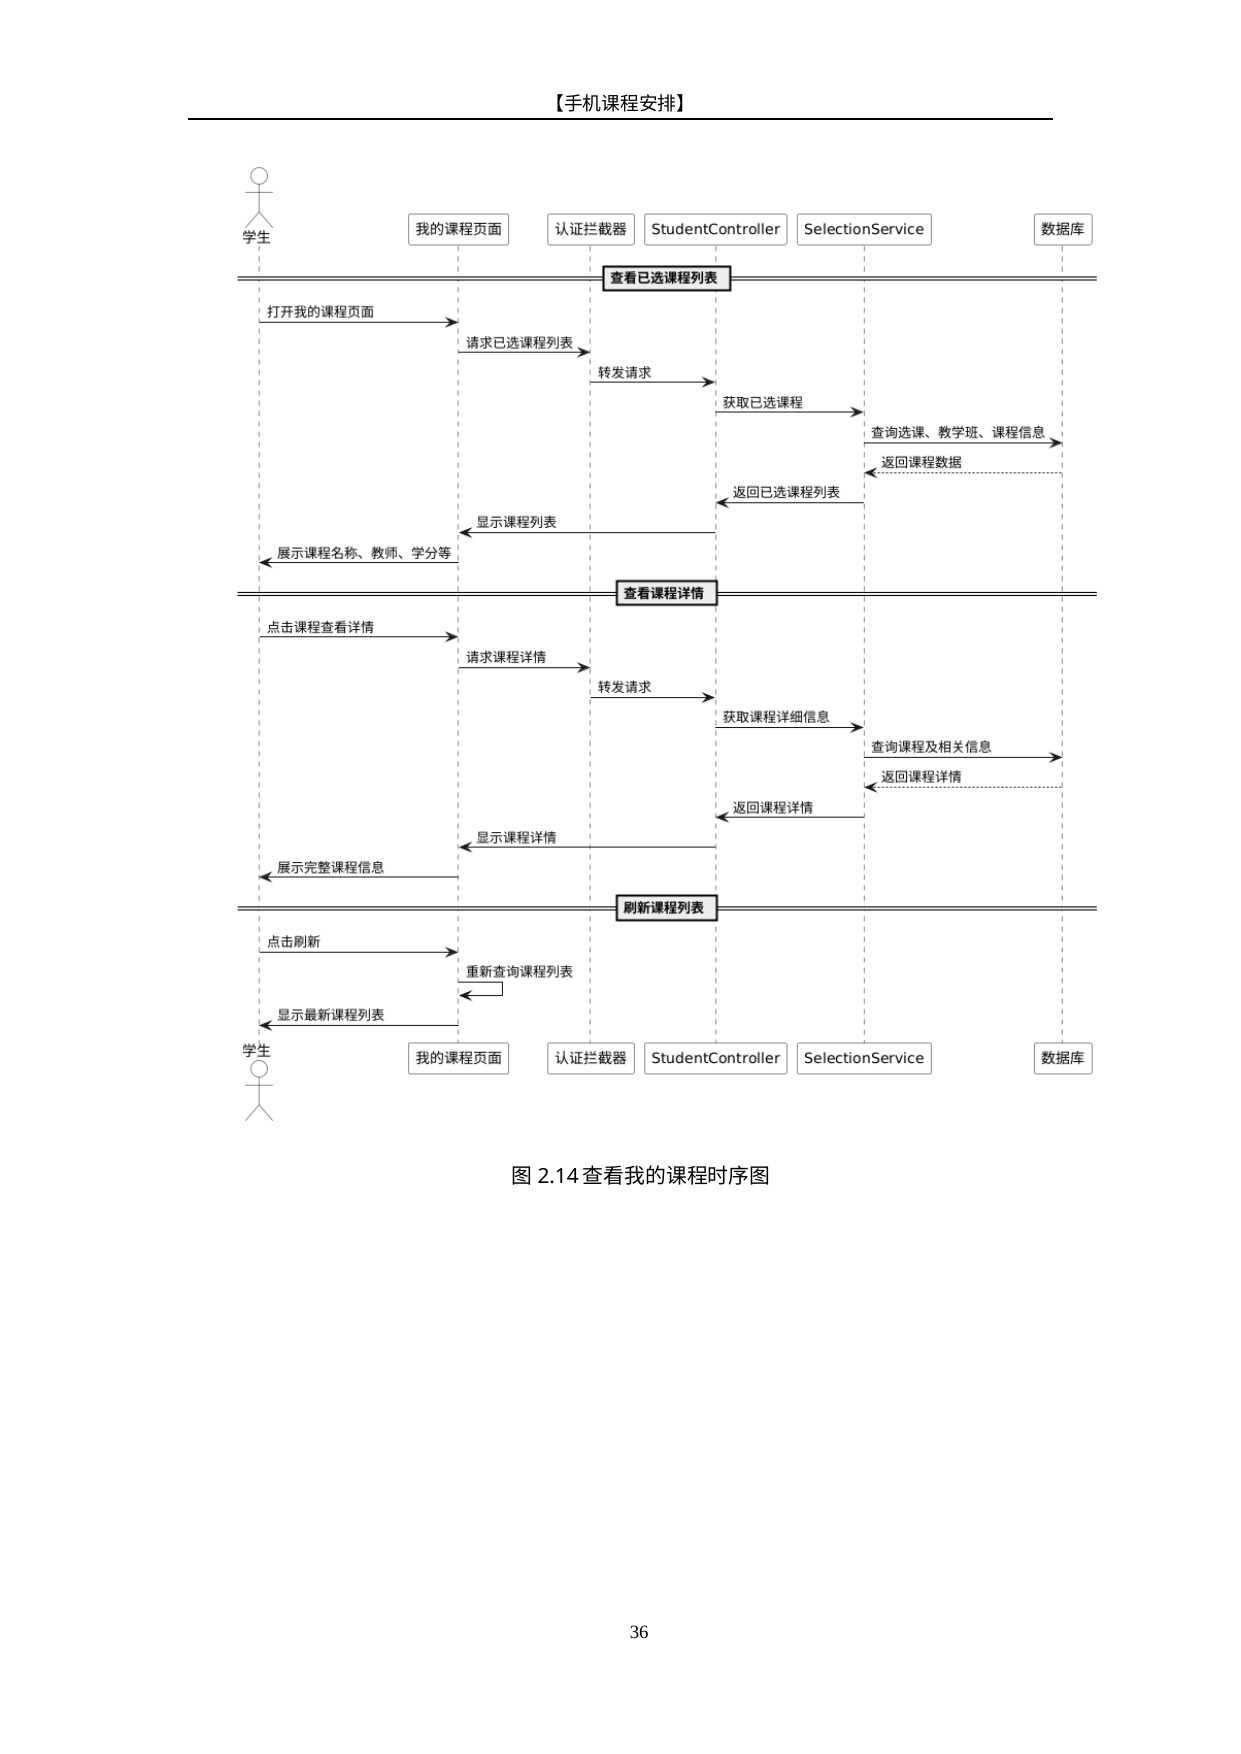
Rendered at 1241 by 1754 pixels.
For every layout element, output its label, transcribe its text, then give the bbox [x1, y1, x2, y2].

picture [237, 162, 1103, 1126]
text 图 2.14查看我的课程时序图 [187, 1155, 1053, 1194]
